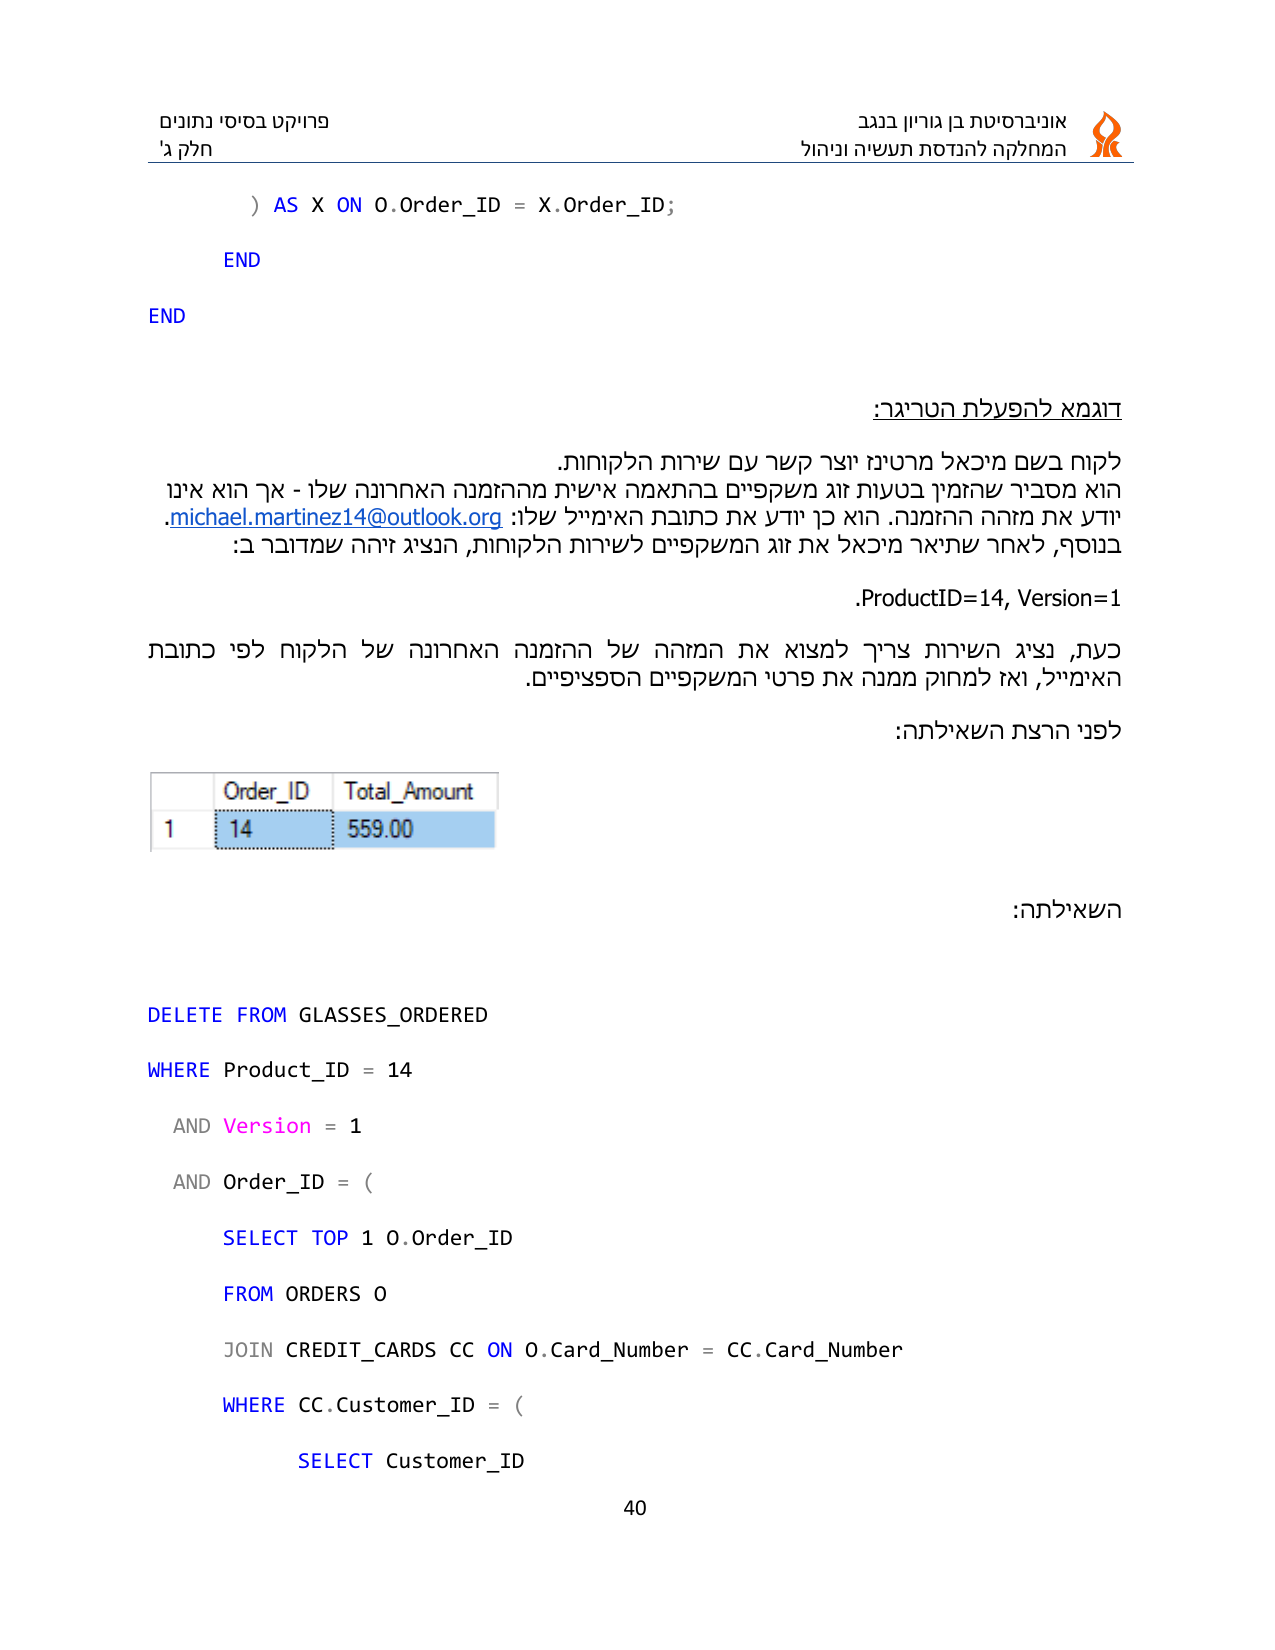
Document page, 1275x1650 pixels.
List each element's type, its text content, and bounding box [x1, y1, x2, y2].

text WHERE CC.Customer_ID = ( [148, 1392, 1122, 1419]
text SELECT Customer_ID [148, 1448, 1122, 1474]
text ) AS X ON O.Order_ID = X.Order_ID; [148, 191, 1122, 218]
text END [148, 247, 1122, 274]
picture [150, 772, 499, 852]
text דוגמא להפעלת הטריגר: [148, 395, 1122, 422]
text FROM ORDERS O [148, 1280, 1122, 1307]
text JOIN CREDIT_CARDS CC ON O.Card_Number = CC.Card_Number [148, 1336, 1122, 1363]
text השאילתה: [148, 769, 1122, 923]
text DELETE FROM GLASSES_ORDERED [148, 1001, 1122, 1028]
text AND Order_ID = ( [148, 1168, 1122, 1195]
text ProductID=14, Version=1. [148, 583, 1122, 611]
picture [1089, 111, 1123, 157]
text AND Version = 1 [148, 1113, 1122, 1139]
text END [148, 303, 1122, 329]
text WHERE Product_ID = 14 [148, 1057, 1122, 1084]
text לקוח בשם מיכאל מרטינז יוצר קשר עם שירות הלקוחות. הוא מסביר שהזמין בטעות זוג משקפיים בהתאמה אישית מההזמנה האחרונה שלו - אך הוא אינו יודע את מזהה ההזמנה. הוא כן יודע את כתובת האימייל שלו: michael.martinez14@outlook.org. בנוסף, לאחר שתיאר מיכאל את זוג המשקפיים לשירות הלקוחות, הנציג זיהה שמדובר ב: [148, 447, 1122, 558]
text כעת, נציג השירות צריך למצוא את המזהה של ההזמנה האחרונה של הלקוח לפי כתובת האימייל, ואז למחוק ממנה את פרטי המשקפיים הספציפיים. [148, 636, 1122, 691]
text SELECT TOP 1 O.Order_ID [148, 1224, 1122, 1251]
text לפני הרצת השאילתה: [148, 716, 1122, 744]
